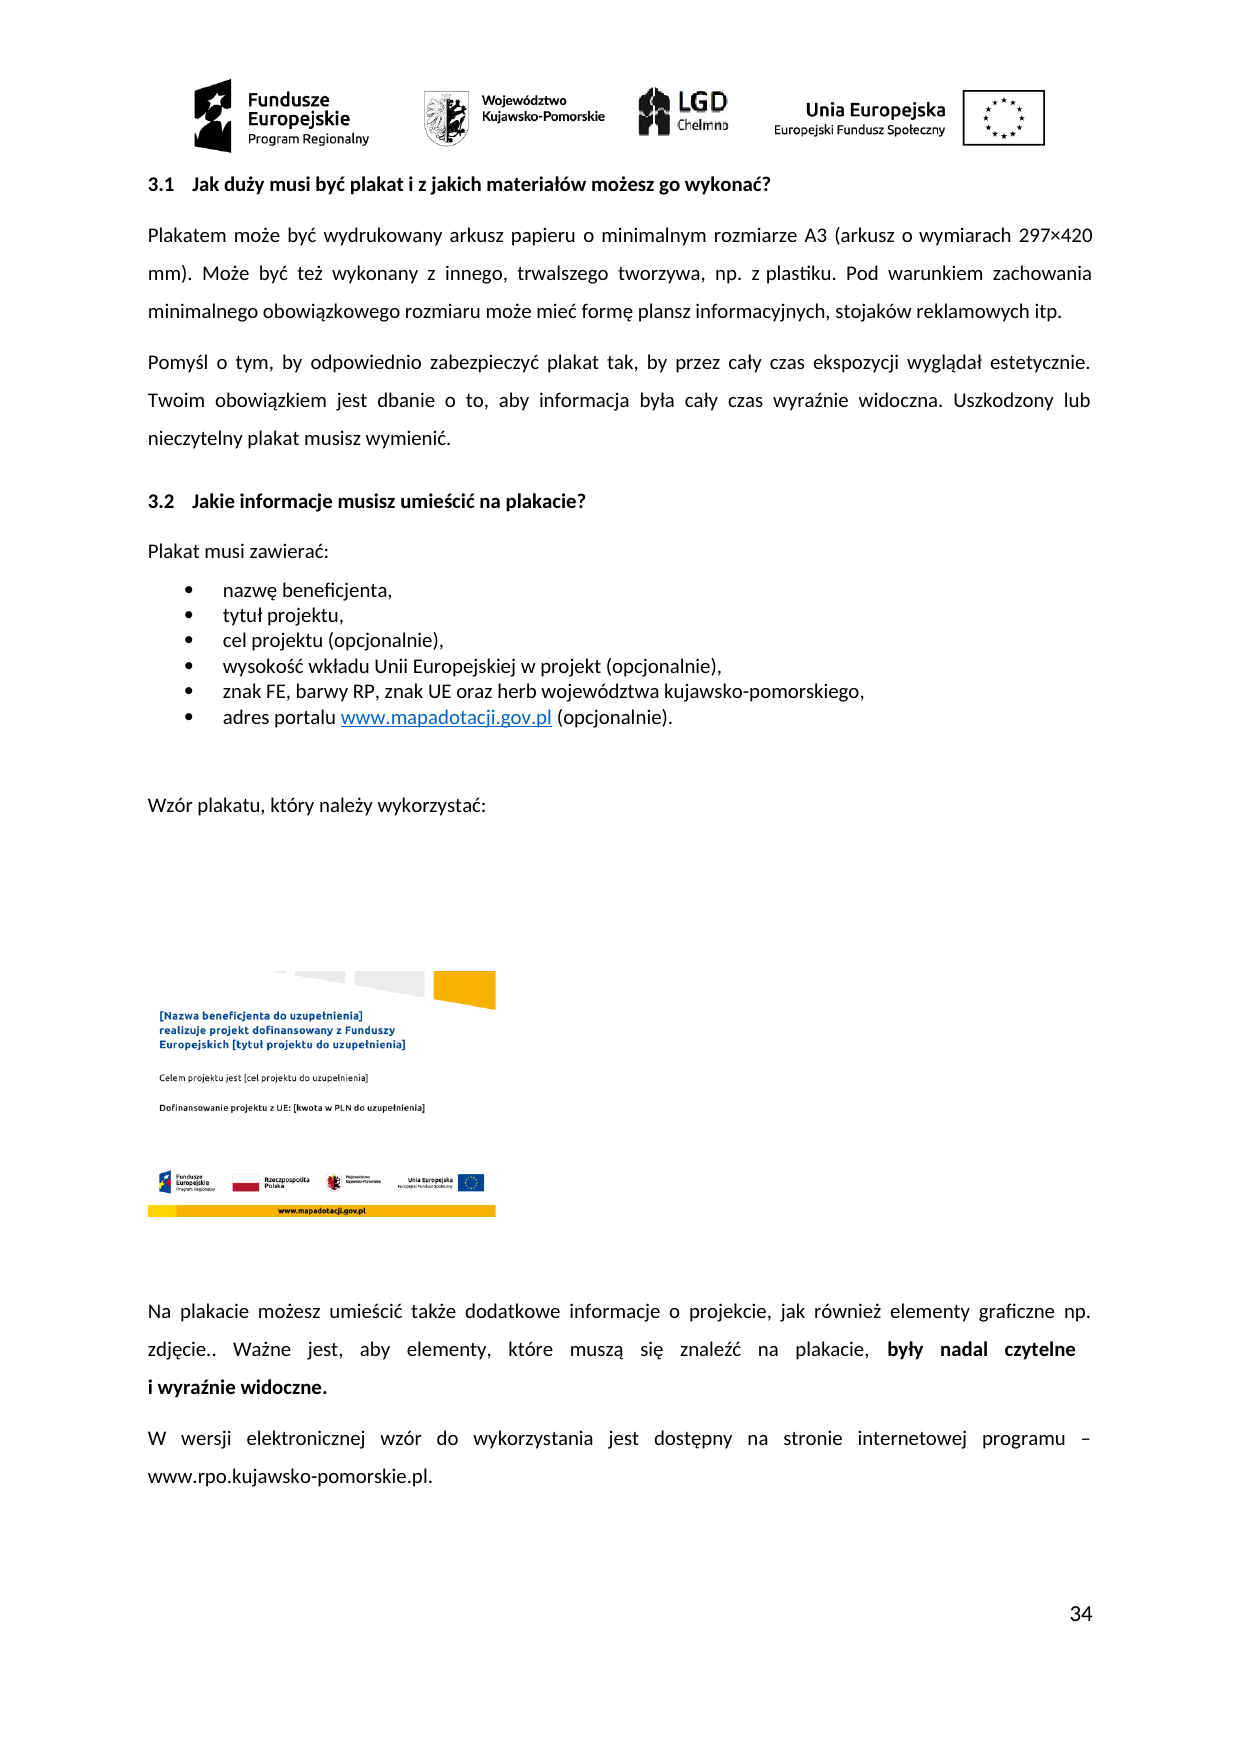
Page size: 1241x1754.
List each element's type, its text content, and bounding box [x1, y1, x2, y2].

picture [147, 971, 496, 1217]
picture [176, 60, 1064, 172]
text Pomyśl o tym, by odpowiednio zabezpieczyć plakat tak, by przez cały czas ekspozycji wyglądał estetycznie. Twoim obowiązkiem jest dbanie o to, aby informacja była cały czas wyraźnie widoczna. Uszkodzony lub nieczytelny plakat musisz wymienić. [148, 349, 1092, 451]
list nazwę beneficjenta, [185, 577, 1092, 602]
list wysokość wkładu Unii Europejskiej w projekt (opcjonalnie), [185, 653, 1092, 678]
text Wzór plakatu, który należy wykorzystać: [148, 792, 1092, 818]
text Plakatem może być wydrukowany arkusz papieru o minimalnym rozmiarze A3 (arkusz o wymiarach 297×420 mm). Może być też wykonany z innego, trwalszego tworzywa, np. z plastiku. Pod warunkiem zachowania minimalnego obowiązkowego rozmiaru może mieć formę plansz informacyjnych, stojaków reklamowych itp. [148, 222, 1092, 324]
list znak FE, barwy RP, znak UE oraz herb województwa kujawsko-pomorskiego, [185, 678, 1092, 704]
list Jakie informacje musisz umieścić na plakacie? [148, 488, 1092, 514]
text Plakat musi zawierać: [148, 539, 1092, 564]
text Na plakacie możesz umieścić także dodatkowe informacje o projekcie, jak również elementy graficzne np. zdjęcie.. Ważne jest, aby elementy, które muszą się znaleźć na plakacie, były nadal czytelne i wyraźnie widoczne. [148, 1298, 1092, 1400]
list adres portalu www.mapadotacji.gov.pl (opcjonalnie). [185, 704, 1092, 729]
list tytuł projektu, [185, 602, 1092, 628]
list cel projektu (opcjonalnie), [185, 628, 1092, 653]
text W wersji elektronicznej wzór do wykorzystania jest dostępny na stronie internetowej programu – www.rpo.kujawsko-pomorskie.pl. [148, 1425, 1092, 1489]
list Jak duży musi być plakat i z jakich materiałów możesz go wykonać? [148, 172, 1092, 197]
